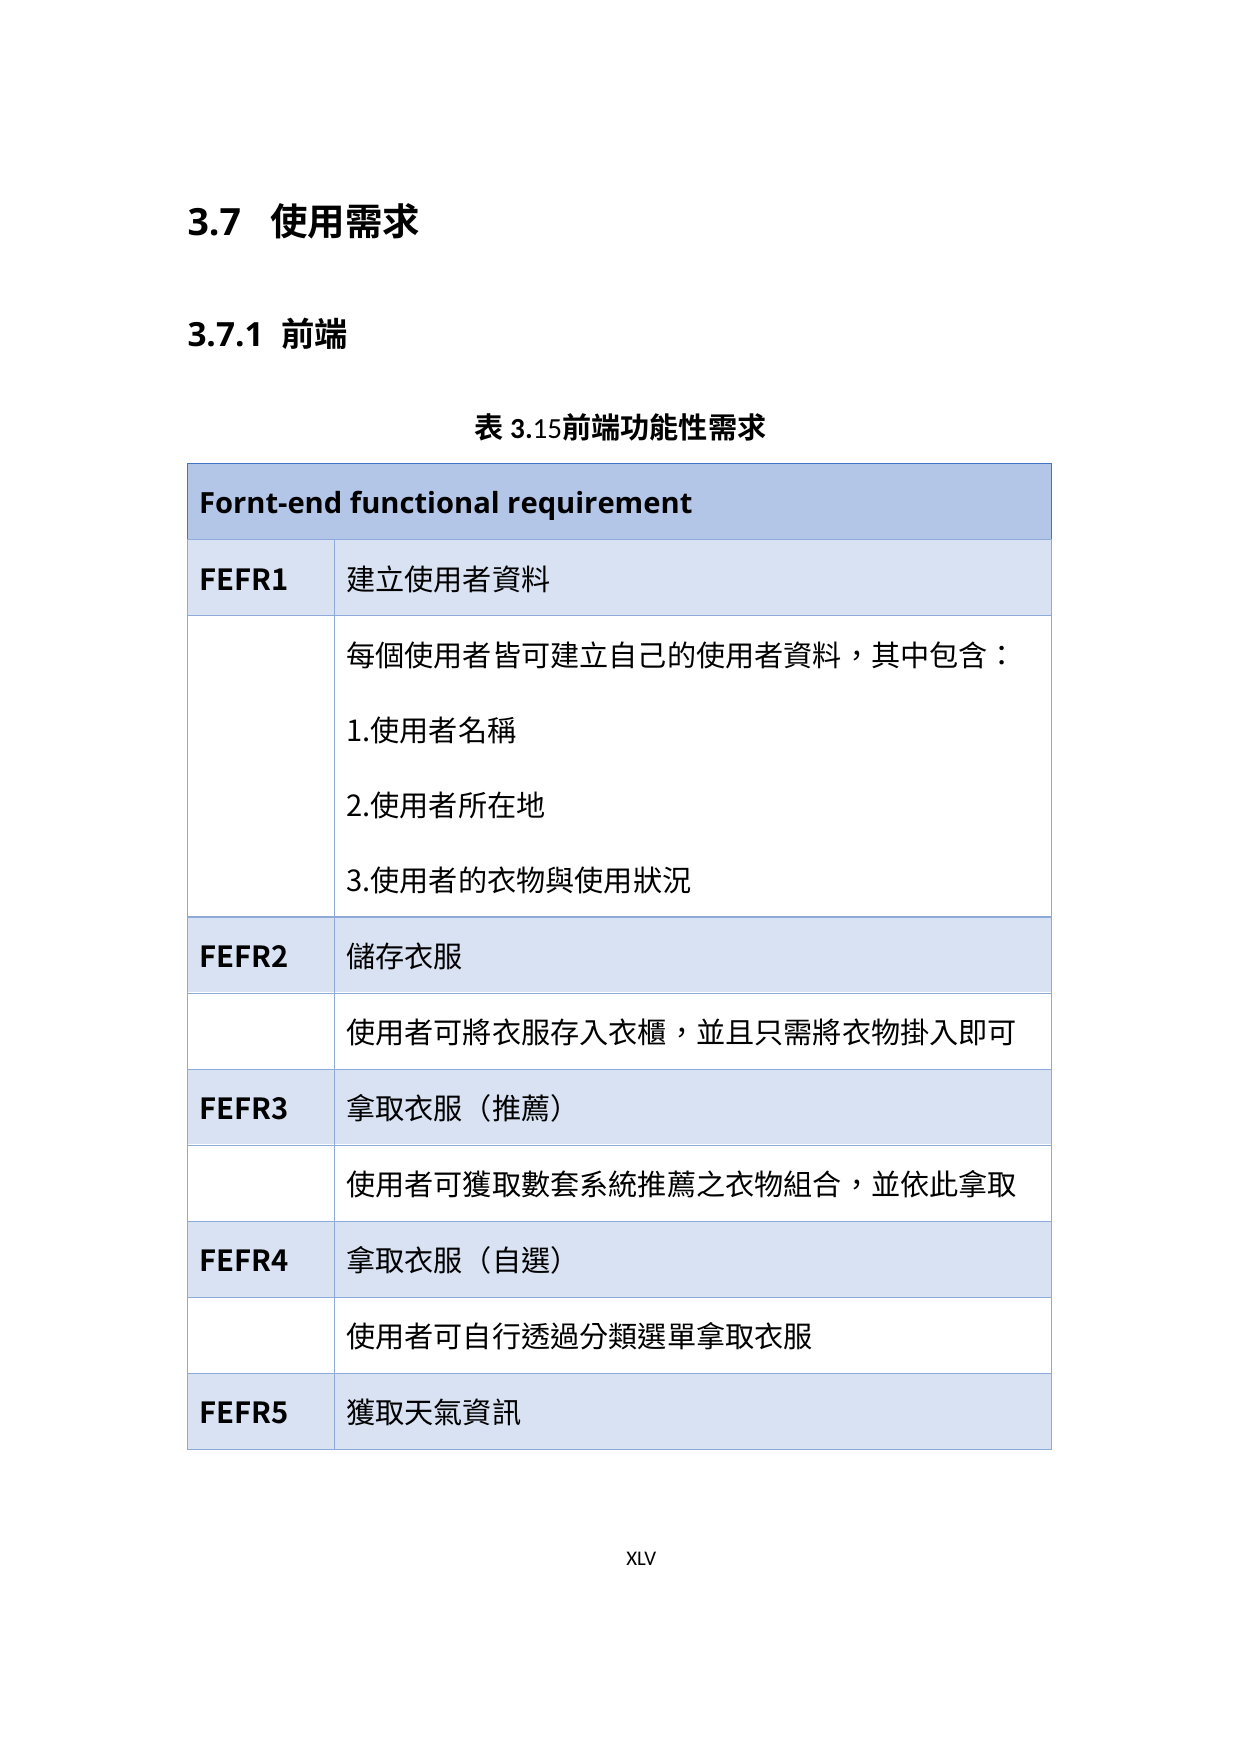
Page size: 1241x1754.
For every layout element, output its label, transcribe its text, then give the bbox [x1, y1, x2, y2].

subtitle 前端 [187, 294, 1053, 369]
table_cell 拿取衣服（推薦） [335, 1070, 1051, 1144]
table_cell FEFR1 [188, 540, 334, 615]
table_cell FEFR2 [188, 918, 334, 992]
table_cell [188, 616, 334, 916]
table_cell 每個使用者皆可建立自己的使用者資料，其中包含： 1.使用者名稱 2.使用者所在地 3.使用者的衣物與使用狀況 [335, 616, 1051, 916]
table_header Fornt-end functional requirement [188, 464, 1051, 539]
subtitle 使用需求 [187, 182, 1053, 257]
table_cell [188, 1146, 334, 1221]
table_cell 建立使用者資料 [335, 540, 1051, 615]
table_cell FEFR3 [188, 1070, 334, 1144]
table_cell 使用者可將衣服存入衣櫃，並且只需將衣物掛入即可 [335, 994, 1051, 1068]
table_cell 獲取天氣資訊 [335, 1374, 1051, 1449]
table_cell 拿取衣服（自選） [335, 1222, 1051, 1297]
table_cell 使用者可獲取數套系統推薦之衣物組合，並依此拿取 [335, 1146, 1051, 1221]
table_cell 使用者可自行透過分類選單拿取衣服 [335, 1298, 1051, 1373]
table_cell [188, 1298, 334, 1373]
table_cell 儲存衣服 [335, 918, 1051, 992]
table_cell FEFR4 [188, 1222, 334, 1297]
table_cell [188, 994, 334, 1068]
table_cell FEFR5 [188, 1374, 334, 1449]
